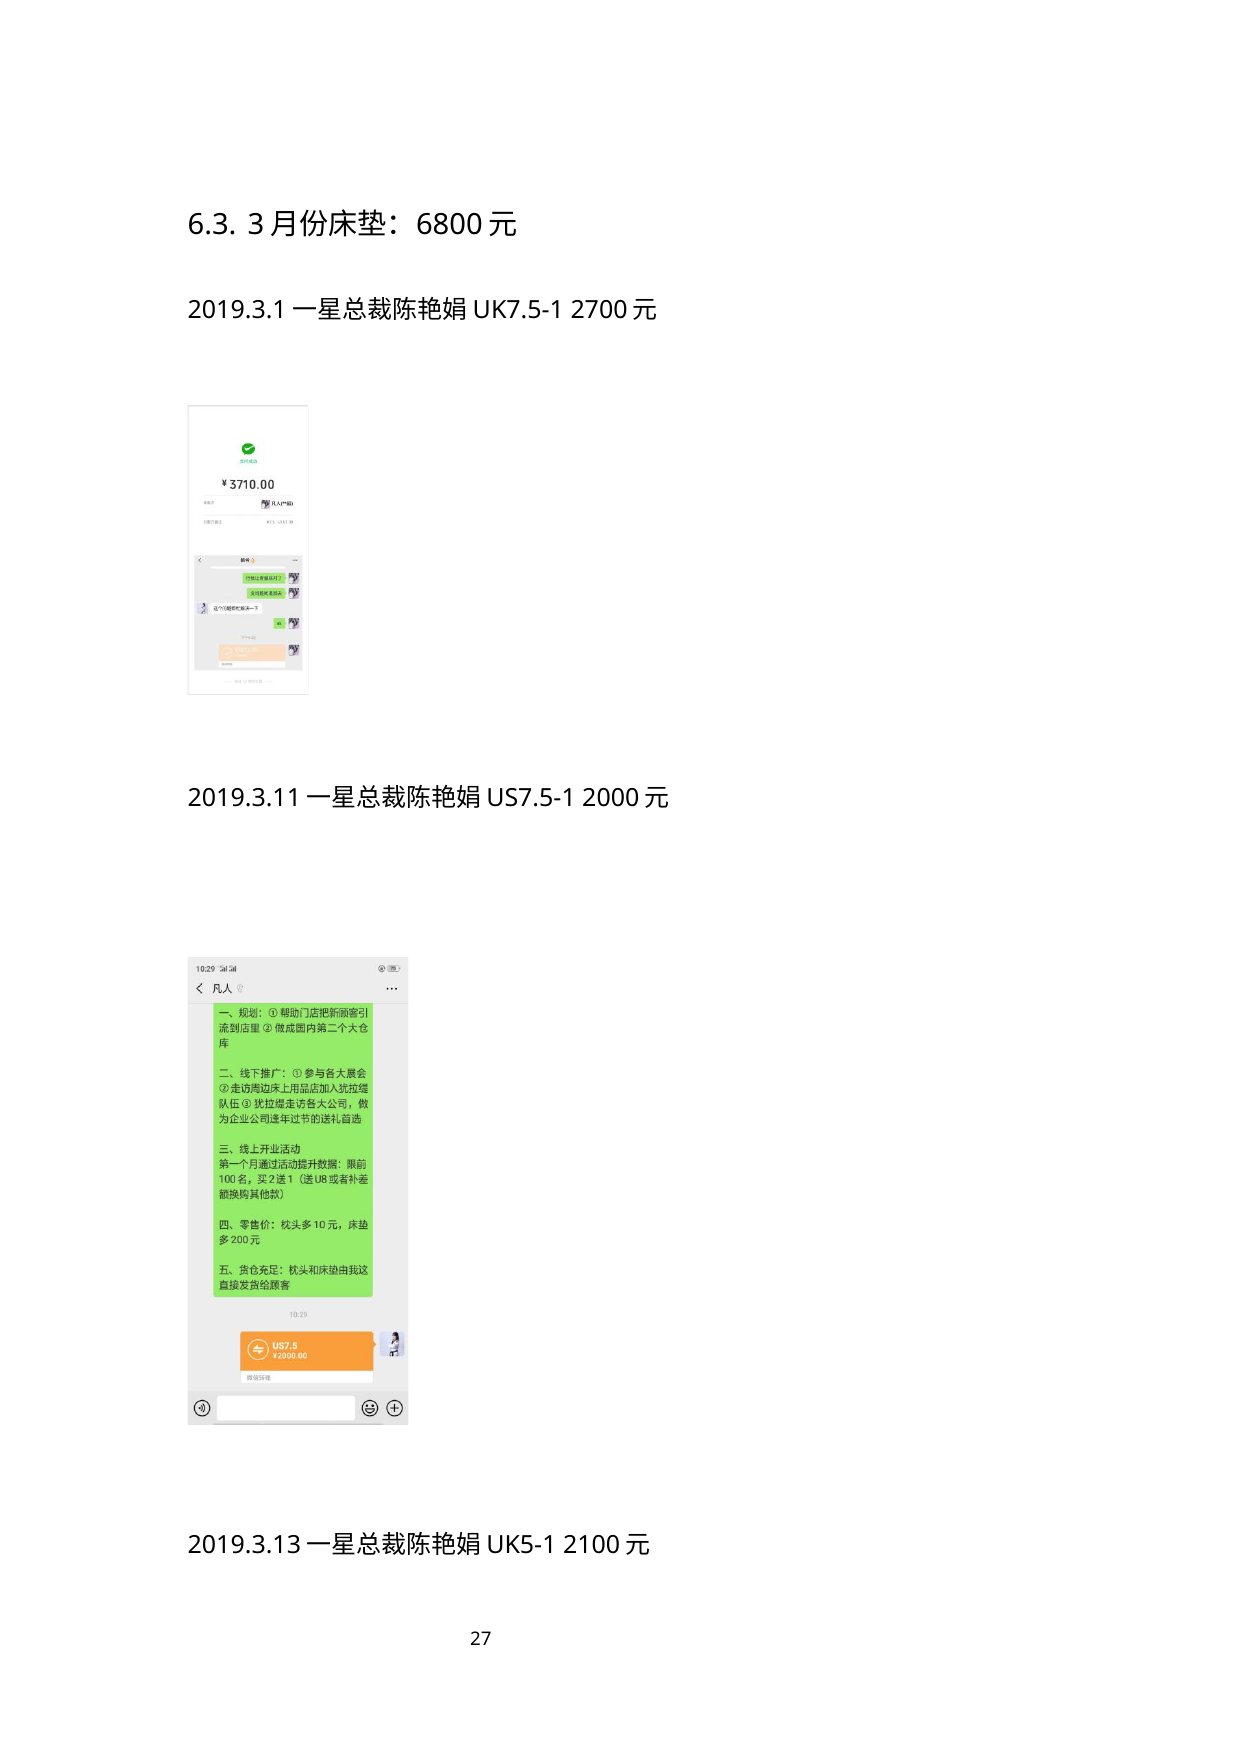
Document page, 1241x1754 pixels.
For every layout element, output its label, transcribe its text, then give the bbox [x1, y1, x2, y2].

text 2019.3.1一星总裁陈艳娟 UK7.5-1 2700元 [187, 275, 1053, 340]
text 2019.3.13一星总裁陈艳娟UK5-1 2100元 [187, 1510, 1053, 1575]
picture [187, 405, 309, 695]
picture [187, 957, 409, 1425]
subtitle 3月份床垫：6800元 [187, 189, 1053, 254]
text 2019.3.11一星总裁陈艳娟US7.5-1 2000元 [187, 763, 1053, 828]
